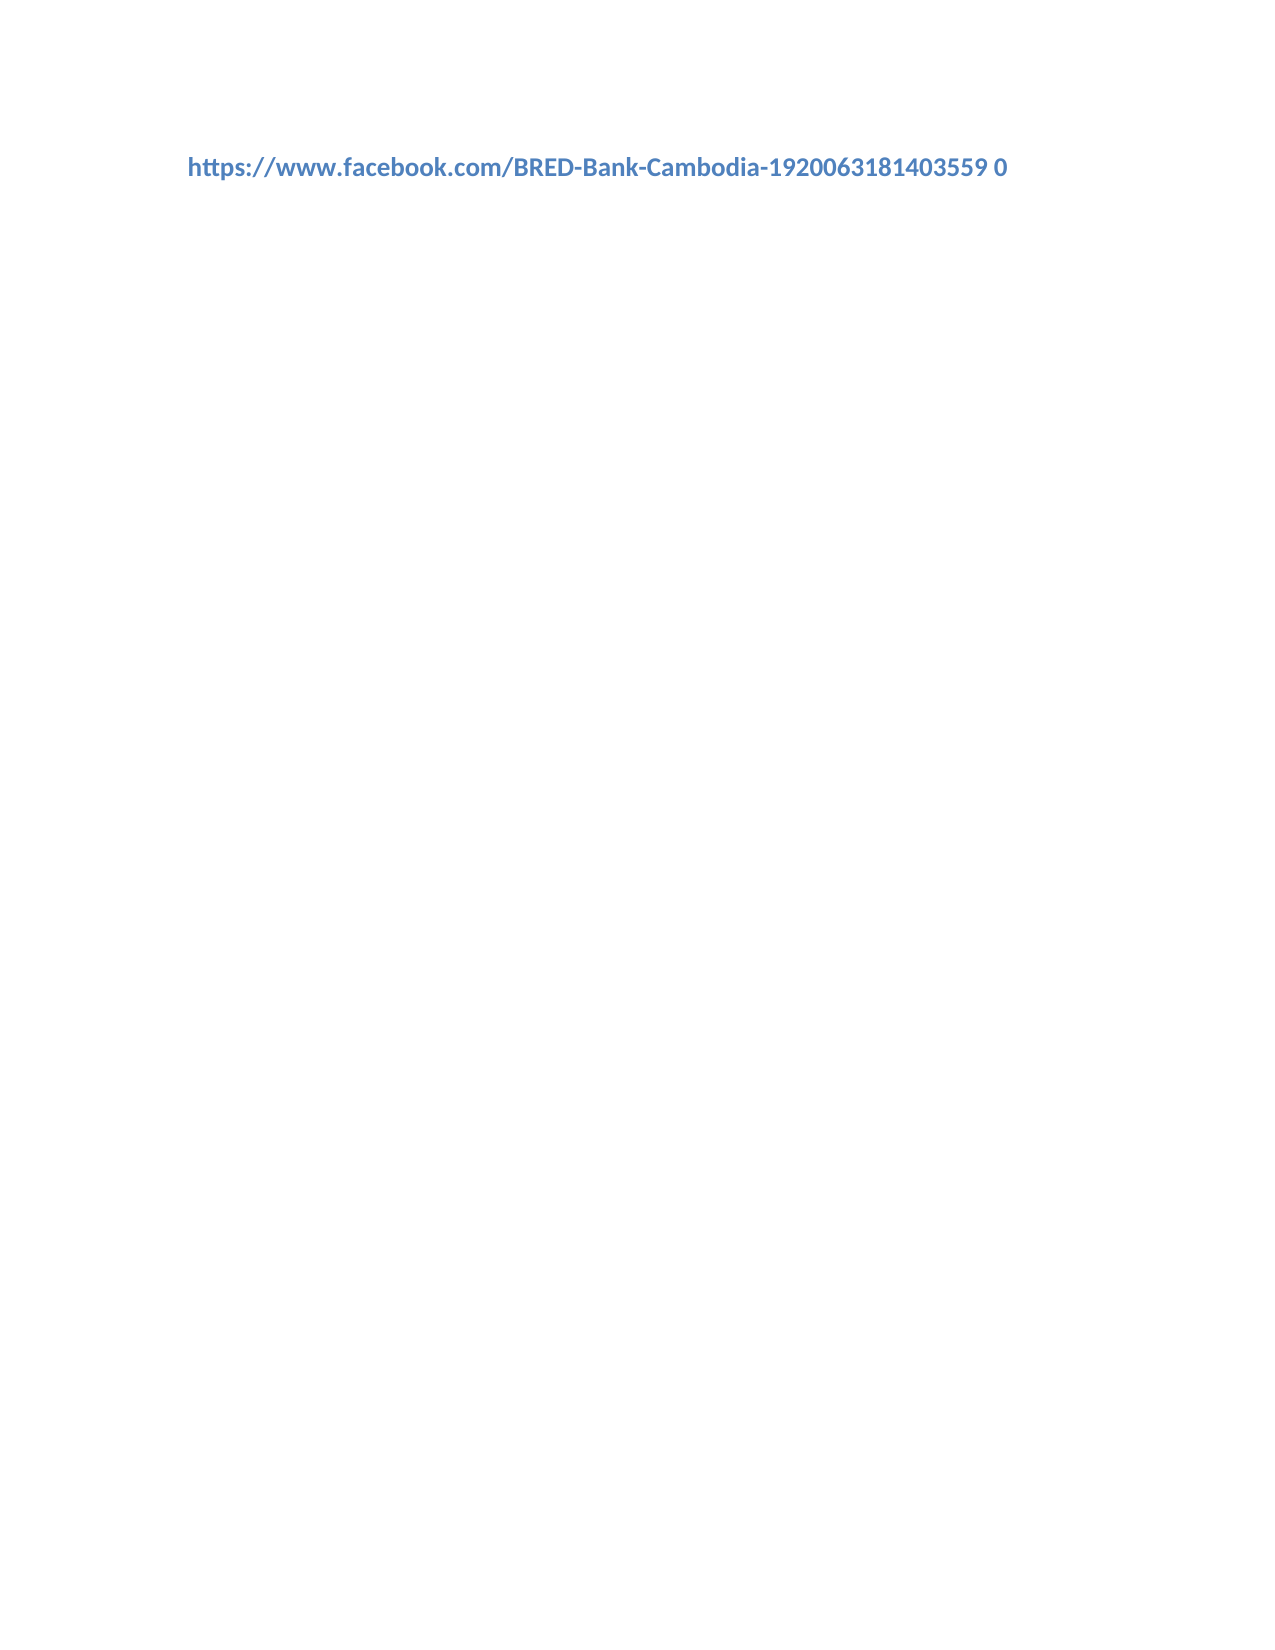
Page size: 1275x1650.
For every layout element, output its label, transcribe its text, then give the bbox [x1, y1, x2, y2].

subtitle https://www.facebook.com/BRED-Bank-Cambodia-1920063181403559 0 [187, 150, 1087, 183]
